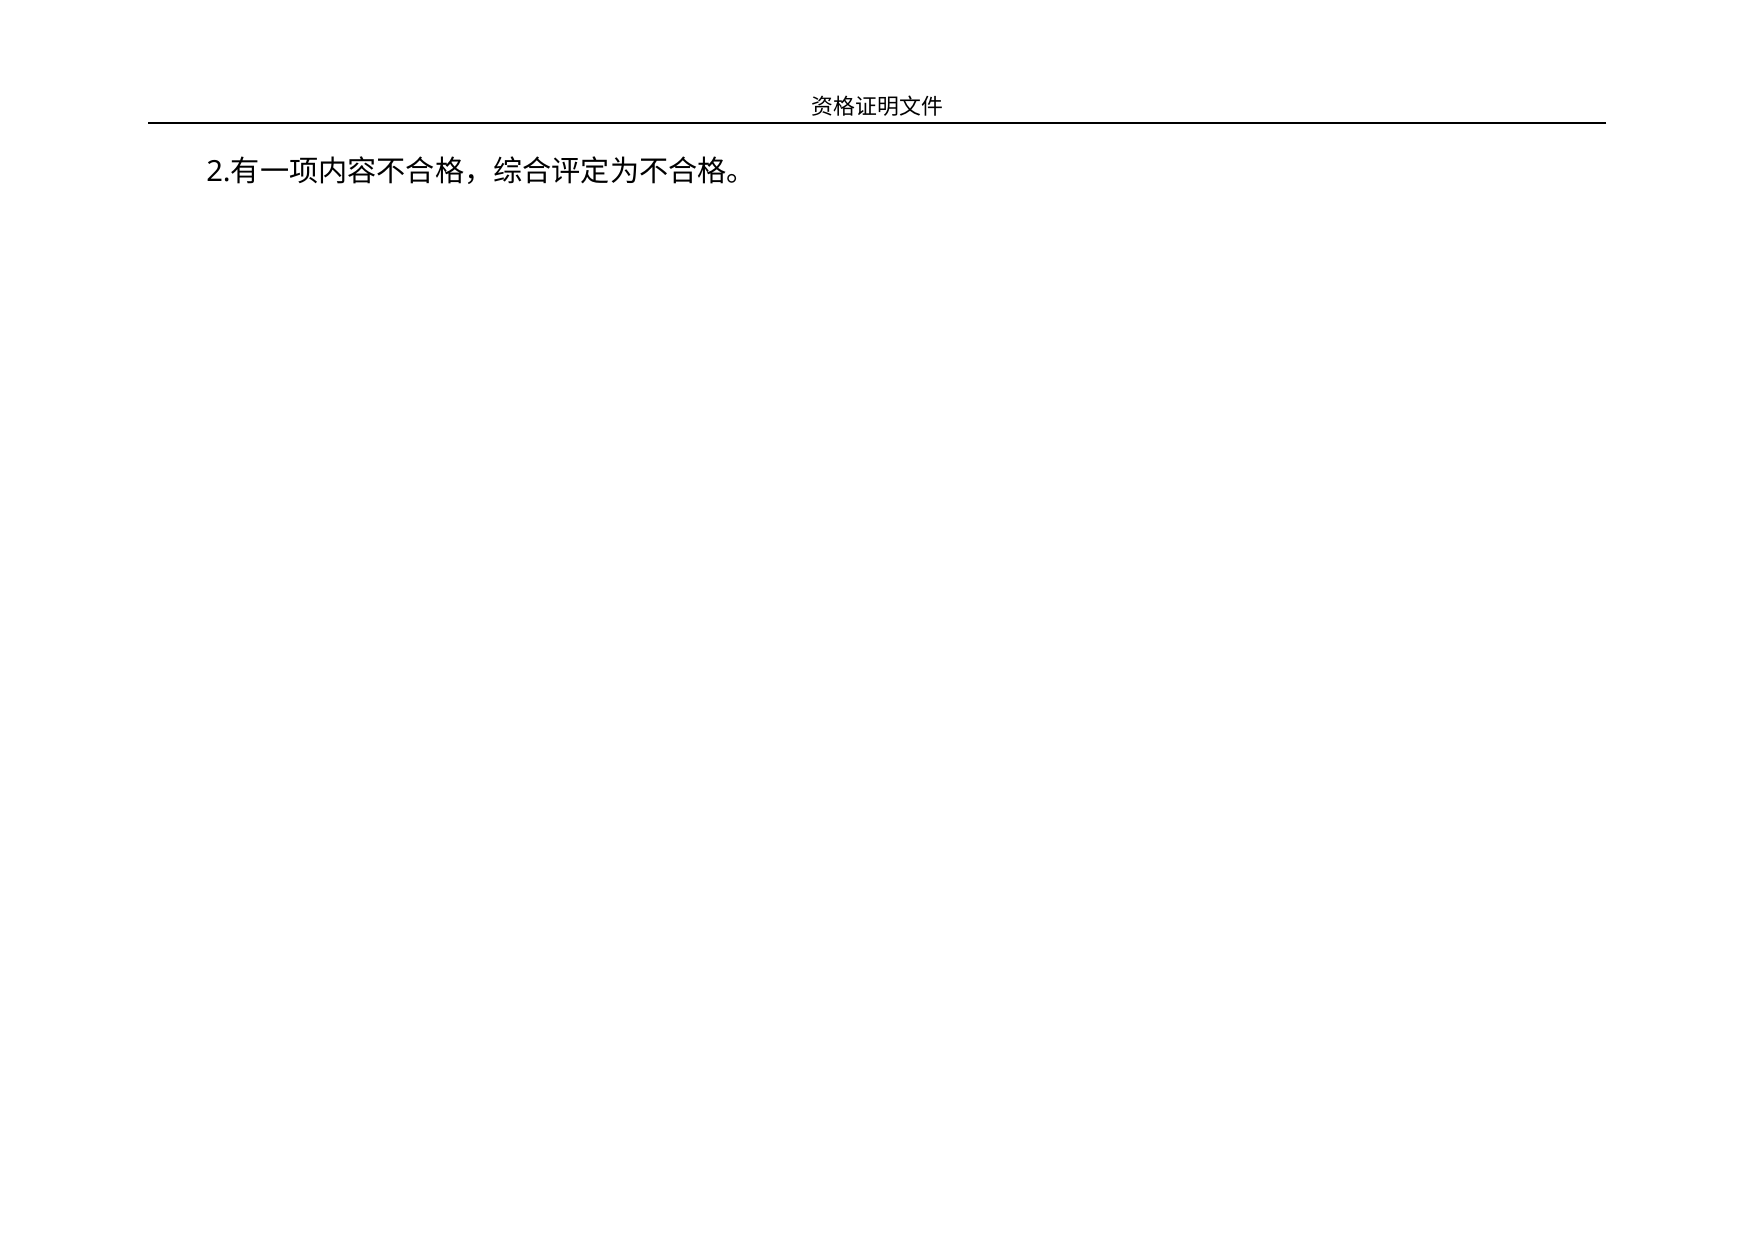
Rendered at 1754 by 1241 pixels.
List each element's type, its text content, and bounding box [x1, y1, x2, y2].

text 2.有一项内容不合格，综合评定为不合格。 [148, 148, 1606, 190]
